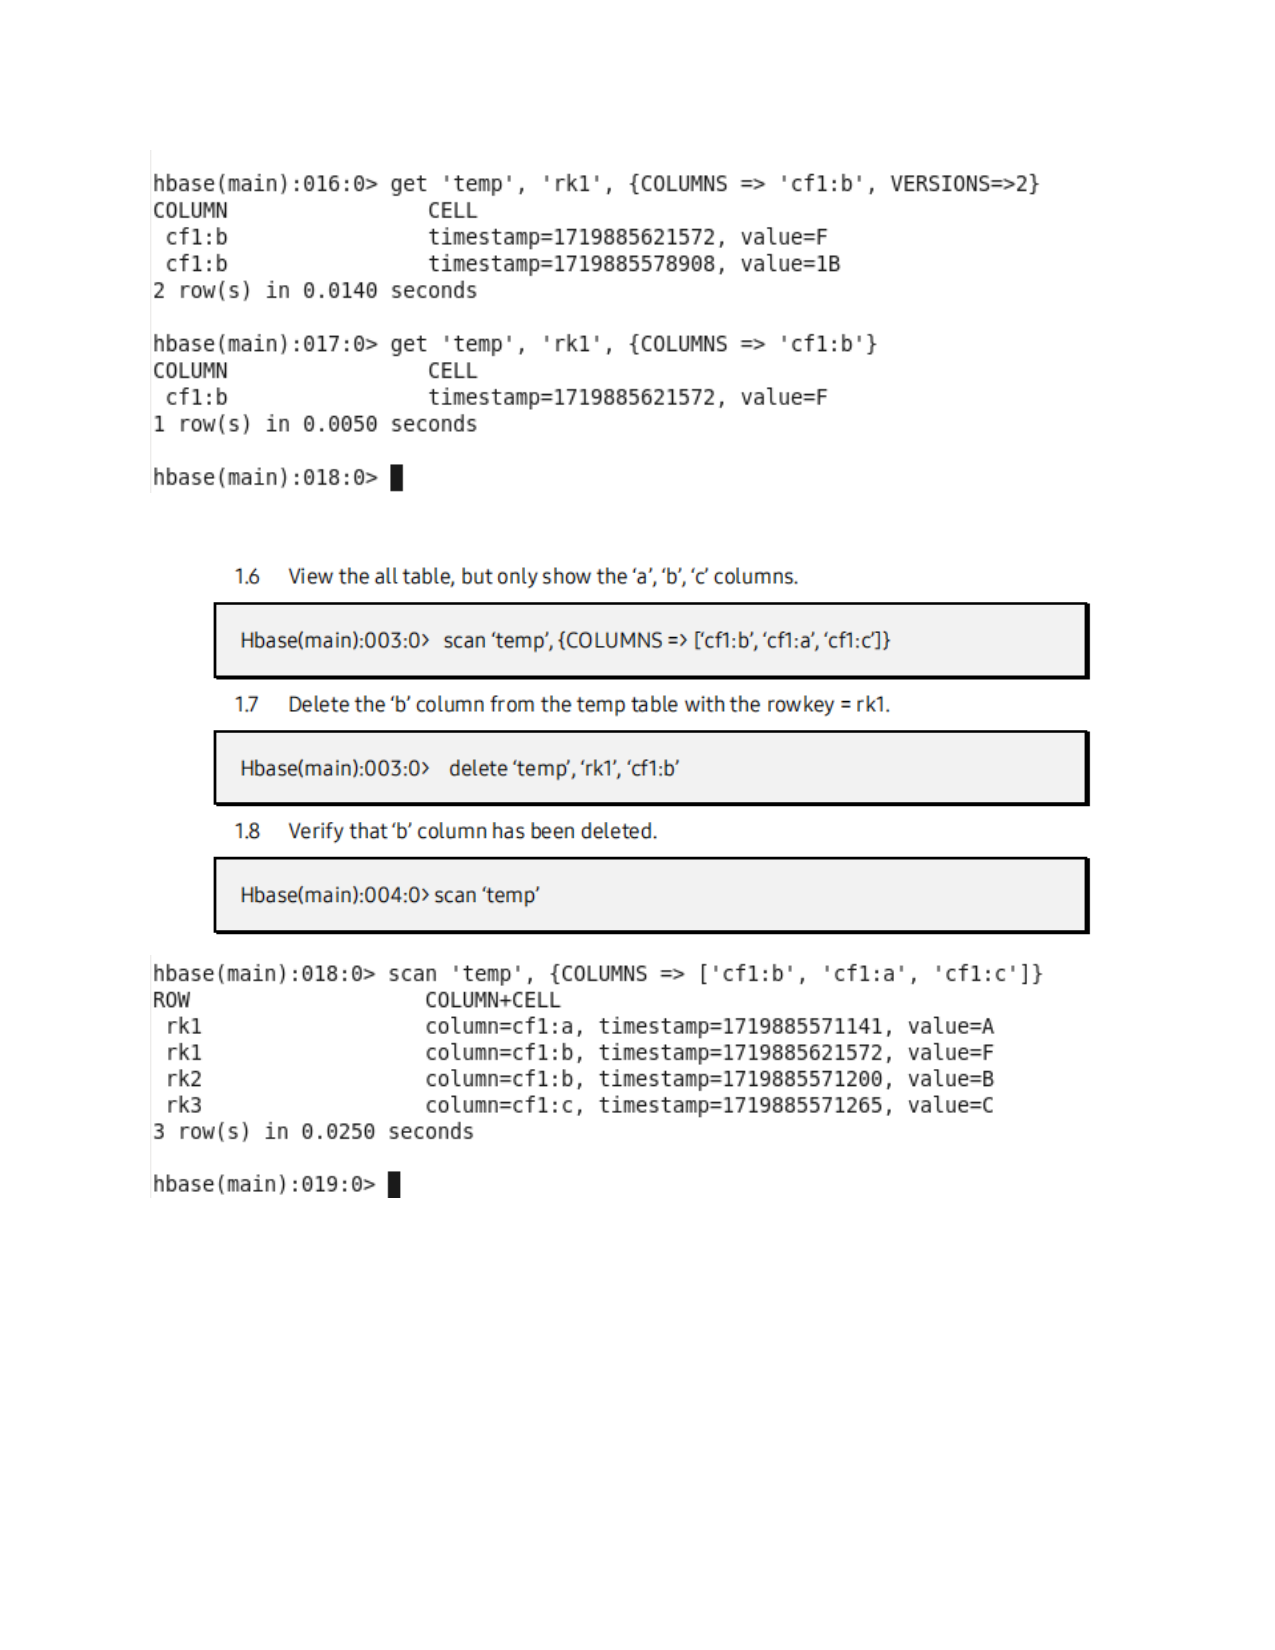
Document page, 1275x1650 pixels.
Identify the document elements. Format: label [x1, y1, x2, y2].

picture [150, 150, 1119, 493]
picture [150, 955, 1125, 1198]
picture [150, 557, 1125, 937]
